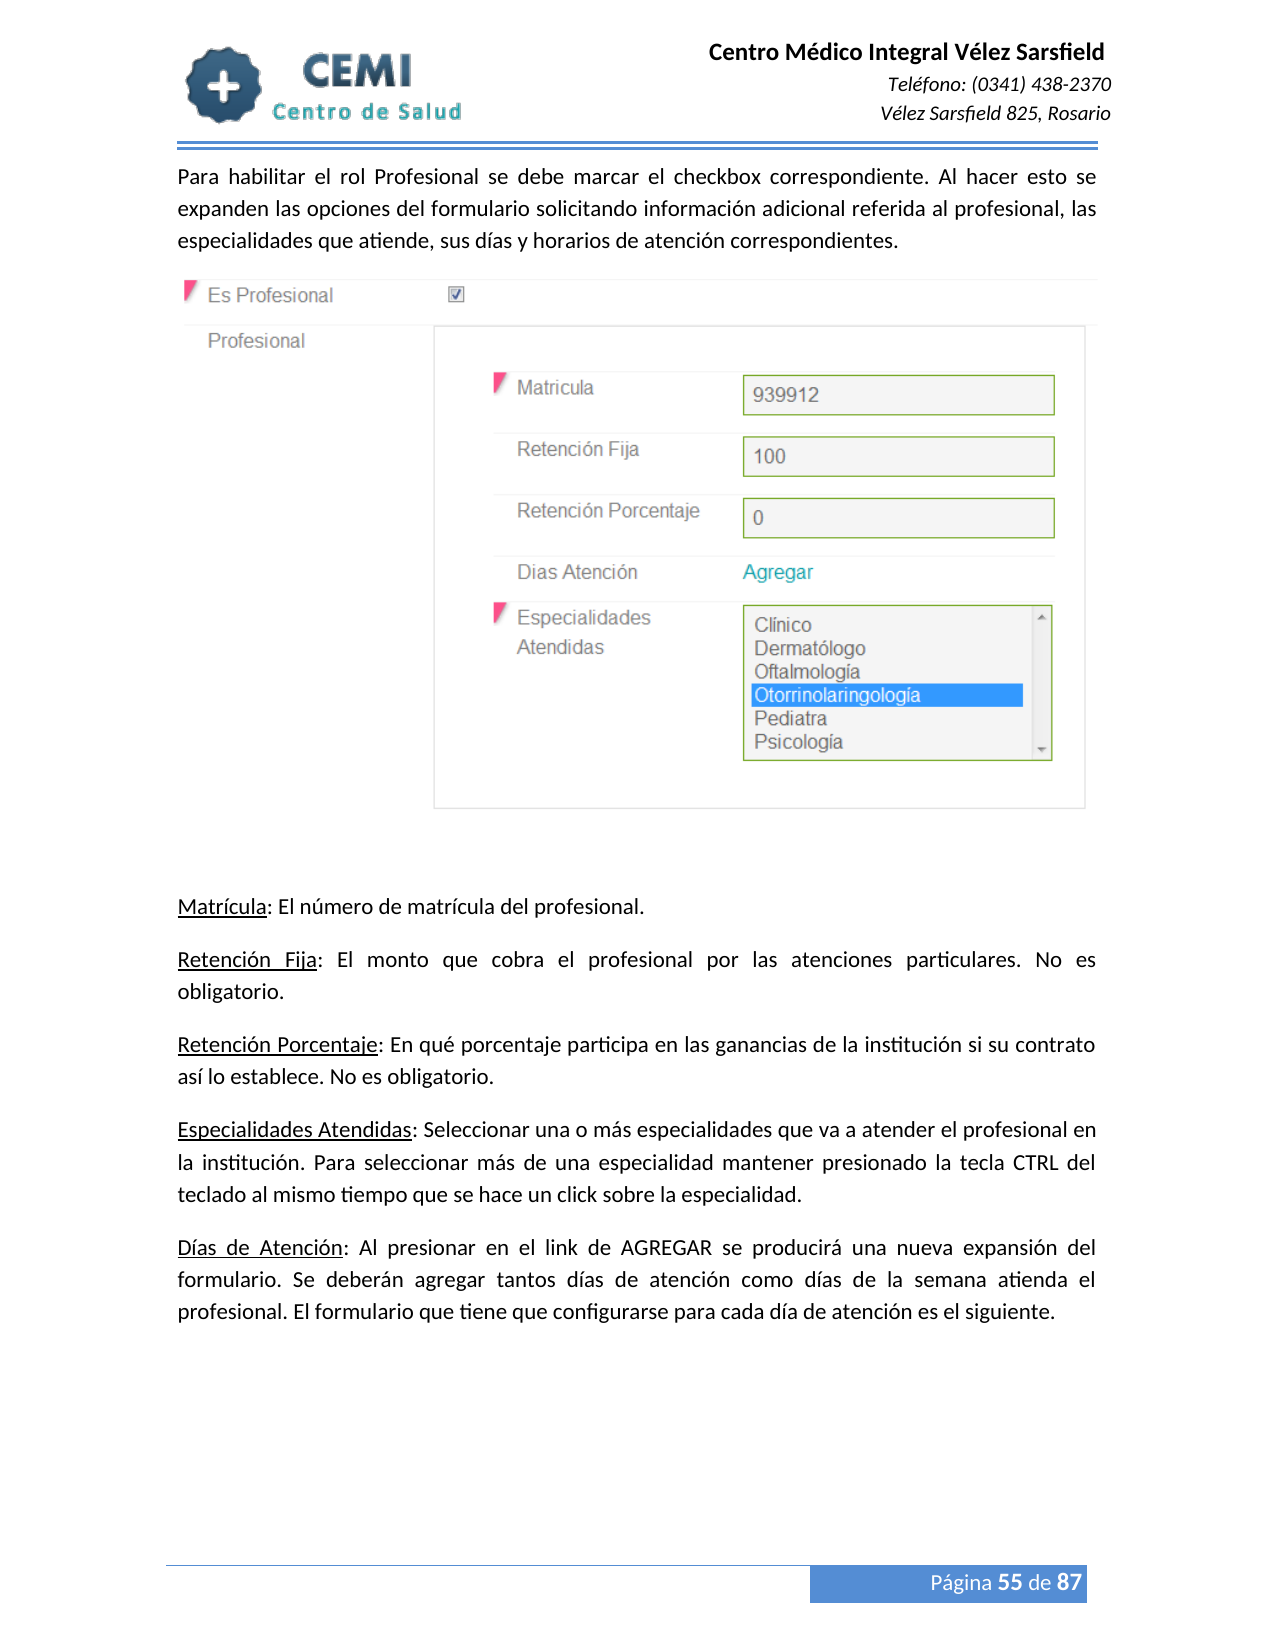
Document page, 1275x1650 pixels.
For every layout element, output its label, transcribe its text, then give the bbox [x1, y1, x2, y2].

text Matrícula: El número de matrícula del profesional. [177, 892, 1098, 920]
text Especialidades Atendidas: Seleccionar una o más especialidades que va a atender el profesional en la institución. Para seleccionar más de una especialidad mantener presionado la tecla CTRL del teclado al mismo tiempo que se hace un click sobre la especialidad. [177, 1115, 1098, 1208]
text Retención Fija: El monto que cobra el profesional por las atenciones particulares. No es obligatorio. [177, 945, 1098, 1005]
text Retención Porcentaje: En qué porcentaje participa en las ganancias de la institución si su contrato así lo establece. No es obligatorio. [177, 1030, 1098, 1090]
picture [177, 279, 1098, 814]
picture [177, 29, 469, 141]
text Días de Atención: Al presionar en el link de AGREGAR se producirá una nueva expansión del formulario. Se deberán agregar tantos días de atención como días de la semana atienda el profesional. El formulario que tiene que configurarse para cada día de atención es el siguiente. [177, 1233, 1098, 1325]
text Para habilitar el rol Profesional se debe marcar el checkbox correspondiente. Al hacer esto se expanden las opciones del formulario solicitando información adicional referida al profesional, las especialidades que atiende, sus días y horarios de atención correspondientes. [177, 162, 1098, 255]
